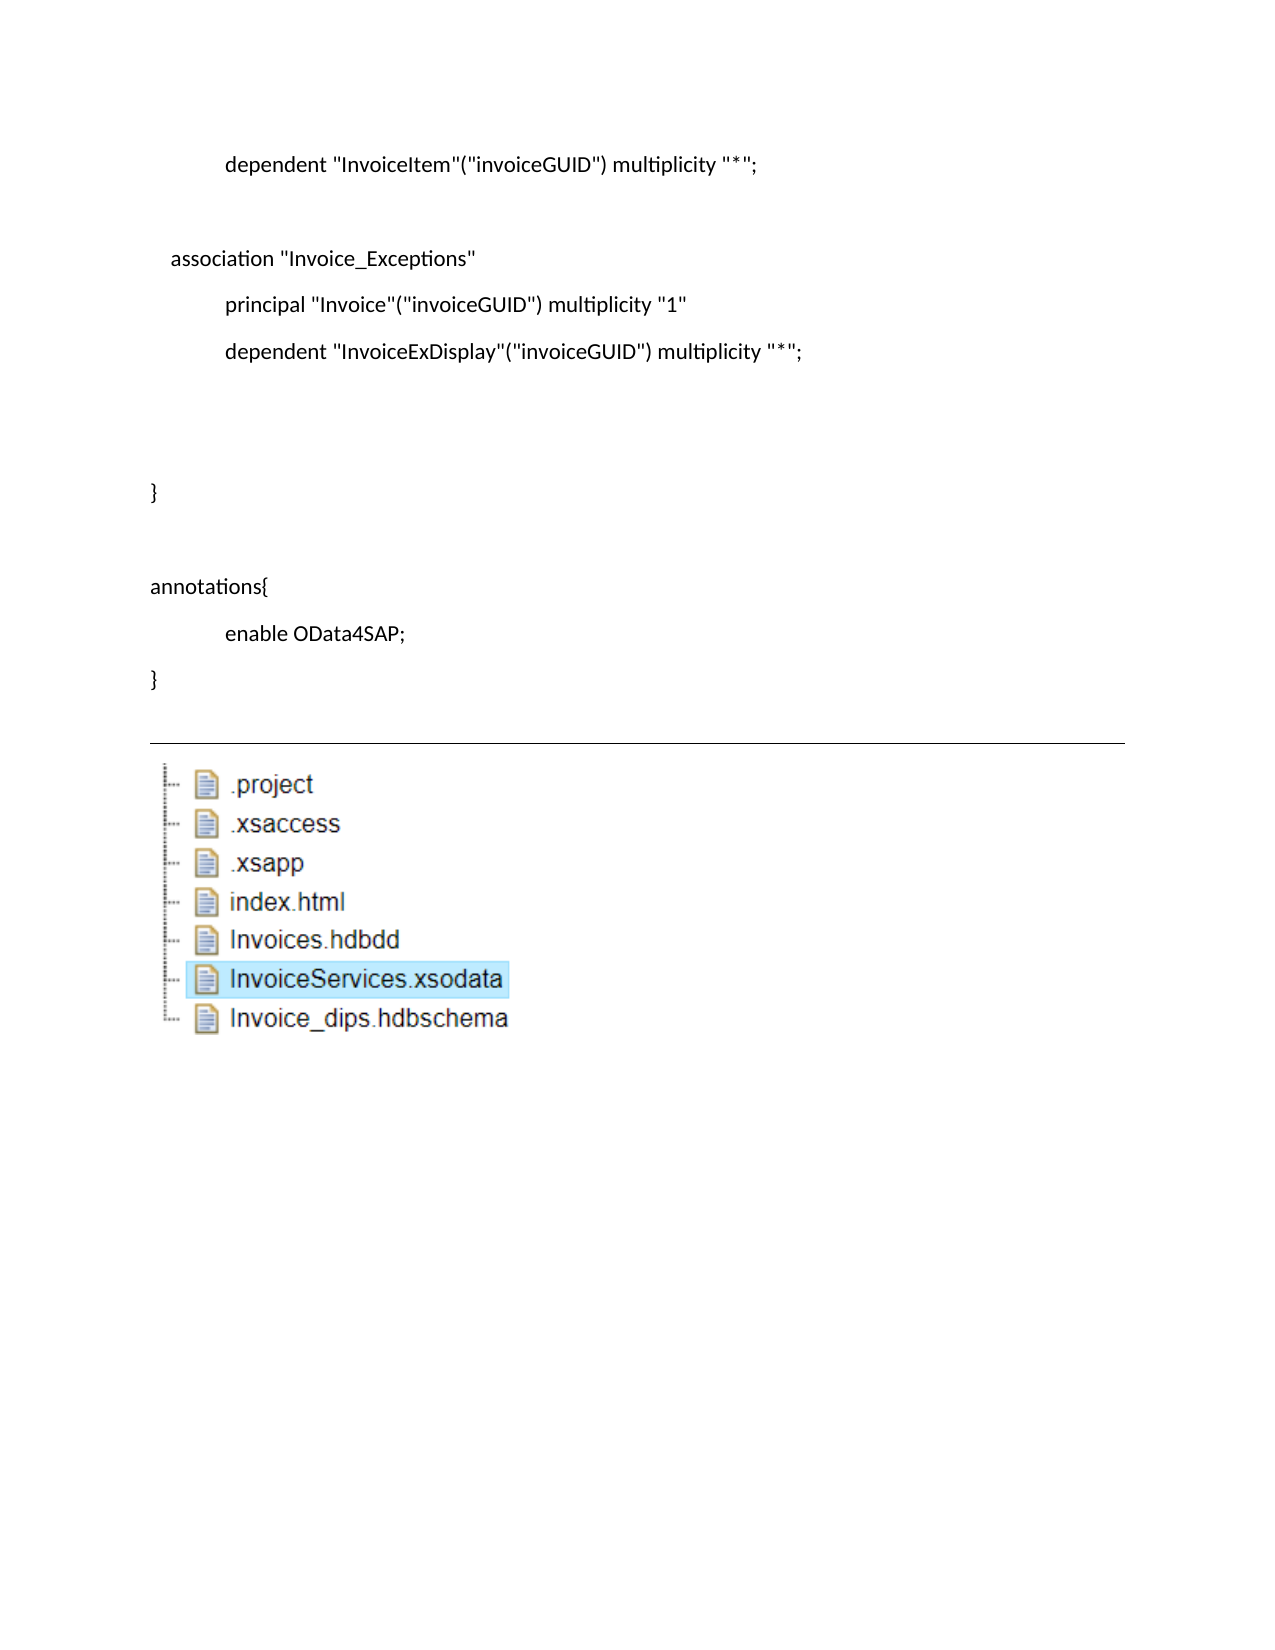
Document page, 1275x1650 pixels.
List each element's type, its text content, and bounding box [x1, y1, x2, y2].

text dependent "InvoiceExDisplay"("invoiceGUID") multiplicity "*"; [150, 337, 1125, 366]
text association "Invoice_Exceptions" [150, 244, 1125, 272]
text } [150, 478, 1125, 506]
picture [150, 763, 510, 1035]
text annotations{ [150, 572, 1125, 600]
text dependent "InvoiceItem"("invoiceGUID") multiplicity "*"; [150, 150, 1125, 178]
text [150, 291, 1125, 319]
text } [150, 666, 1125, 694]
text enable OData4SAP; [150, 619, 1125, 647]
